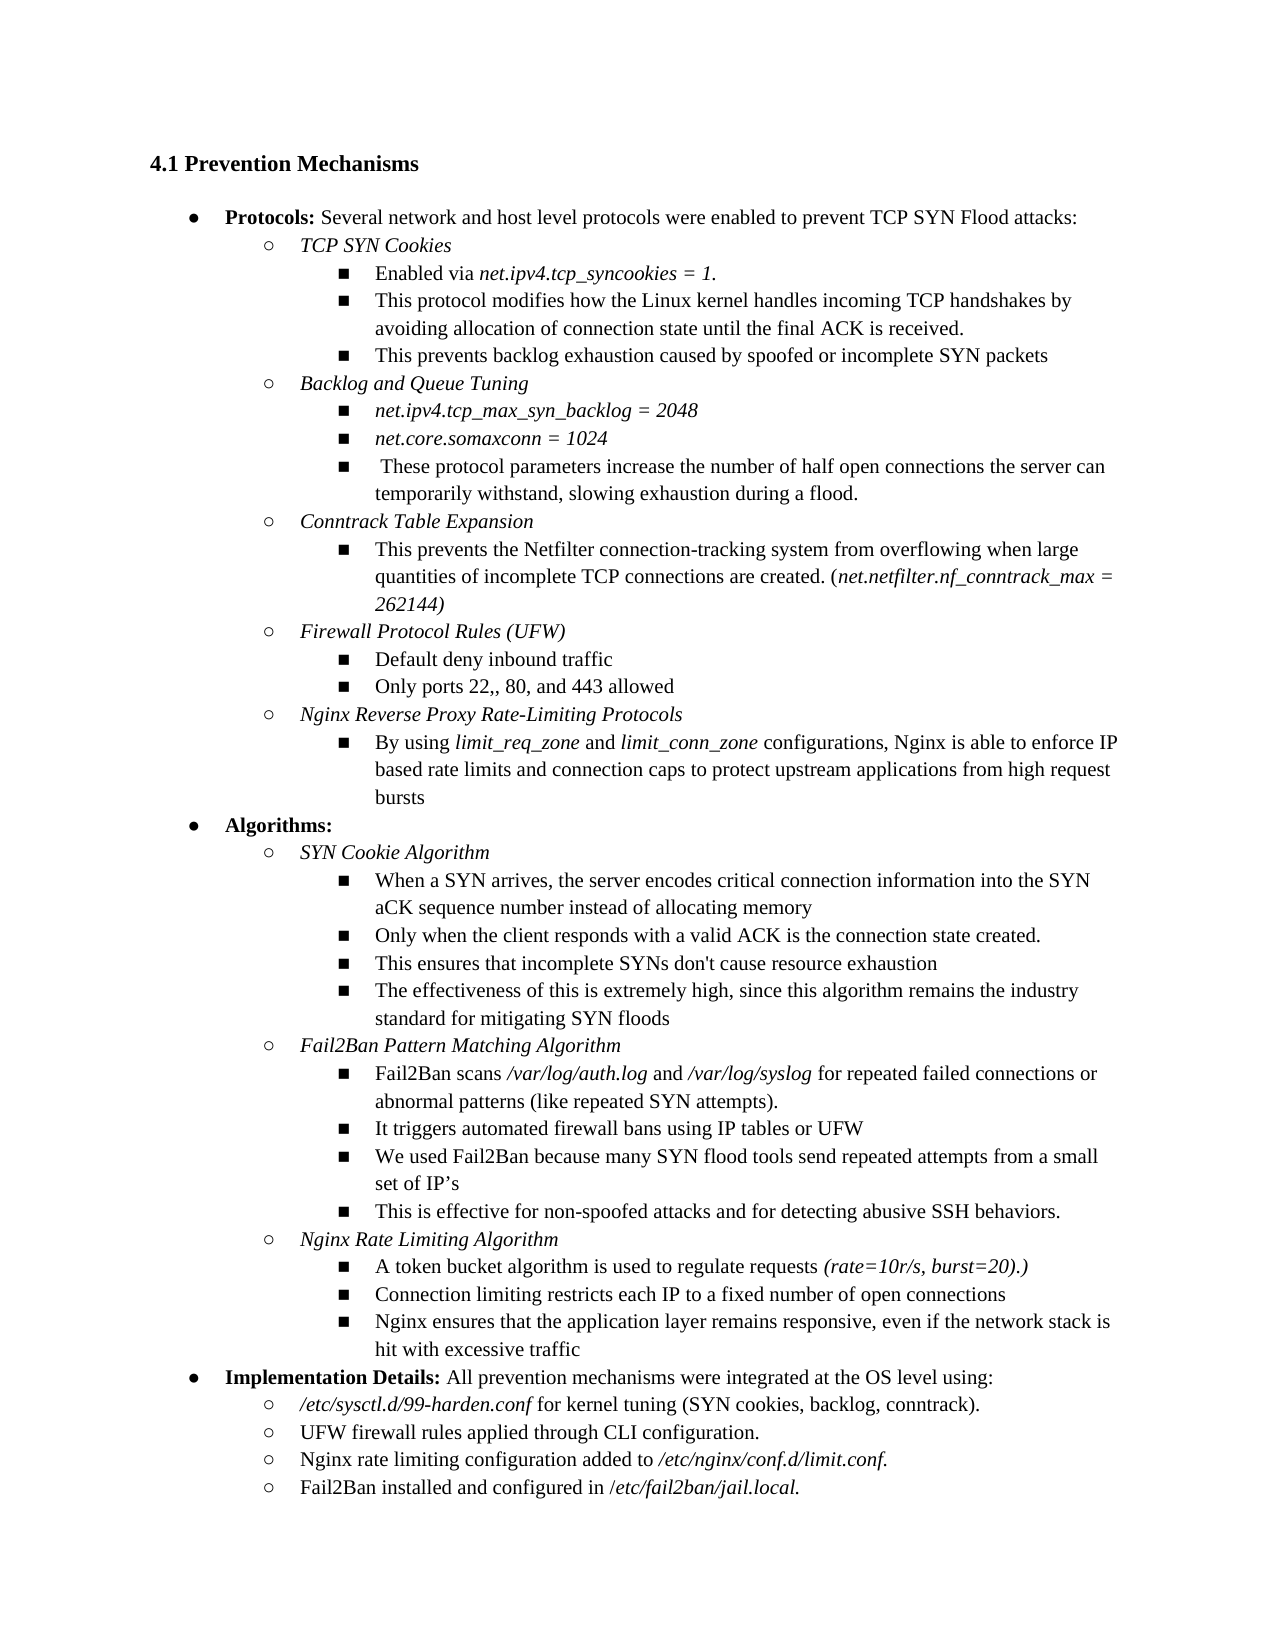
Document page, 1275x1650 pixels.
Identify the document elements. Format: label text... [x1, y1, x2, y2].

list Default deny inbound traffic [337, 647, 1125, 671]
list Nginx Rate Limiting Algorithm [262, 1227, 1125, 1251]
list UFW firewall rules applied through CLI configuration. [262, 1420, 1125, 1444]
list This prevents the Netfilter connection-tracking system from overflowing when large quantities of incomplete TCP connections are created. (net.netfilter.nf_conntrack_max = 262144) [337, 536, 1125, 616]
list Firewall Protocol Rules (UFW) [262, 619, 1125, 643]
list net.ipv4.tcp_max_syn_backlog = 2048 [337, 398, 1125, 422]
list Backlog and Queue Tuning [262, 371, 1125, 395]
list Only when the client responds with a valid ACK is the connection state created. [337, 923, 1125, 947]
list It triggers automated firewall bans using IP tables or UFW [337, 1116, 1125, 1140]
list Only ports 22,, 80, and 443 allowed [337, 674, 1125, 698]
list A token bucket algorithm is used to regulate requests (rate=10r/s, burst=20).) [337, 1254, 1125, 1278]
list This prevents backlog exhaustion caused by spoofed or incomplete SYN packets [337, 343, 1125, 367]
list Connection limiting restricts each IP to a fixed number of open connections [337, 1282, 1125, 1306]
list Nginx rate limiting configuration added to /etc/nginx/conf.d/limit.conf. [262, 1447, 1125, 1471]
list Algorithms: [187, 812, 1125, 837]
list Fail2Ban installed and configured in /etc/fail2ban/jail.local. [262, 1475, 1125, 1499]
list Nginx Reverse Proxy Rate-Limiting Protocols [262, 702, 1125, 726]
list By using limit_req_zone and limit_conn_zone configurations, Nginx is able to enforce IP based rate limits and connection caps to protect upstream applications from high request bursts [337, 730, 1125, 809]
list When a SYN arrives, the server encodes critical connection information into the SYN aCK sequence number instead of allocating memory [337, 868, 1125, 919]
list Protocols: Several network and host level protocols were enabled to prevent TCP SYN Flood attacks: [187, 205, 1125, 229]
list Fail2Ban Pattern Matching Algorithm [262, 1033, 1125, 1057]
list Implementation Details: All prevention mechanisms were integrated at the OS level using: [187, 1364, 1125, 1389]
list Conntrack Table Expansion [262, 509, 1125, 533]
list We used Fail2Ban because many SYN flood tools send repeated attempts from a small set of IP’s [337, 1144, 1125, 1195]
list These protocol parameters increase the number of half open connections the server can temporarily withstand, slowing exhaustion during a flood. [337, 454, 1125, 505]
list SYN Cookie Algorithm [262, 840, 1125, 864]
text 4.1 Prevention Mechanisms [150, 150, 1125, 176]
list The effectiveness of this is extremely high, since this algorithm remains the industry standard for mitigating SYN floods [337, 978, 1125, 1030]
list TCP SYN Cookies [262, 233, 1125, 257]
list Enabled via net.ipv4.tcp_syncookies = 1. [337, 260, 1125, 284]
list This protocol modifies how the Linux kernel handles incoming TCP handshakes by avoiding allocation of connection state until the final ACK is received. [337, 288, 1125, 340]
list This ensures that incomplete SYNs don't cause resource exhaustion [337, 951, 1125, 974]
list /etc/sysctl.d/99-harden.conf for kernel tuning (SYN cookies, backlog, conntrack). [262, 1392, 1125, 1416]
list Fail2Ban scans /var/log/auth.log and /var/log/syslog for repeated failed connections or abnormal patterns (like repeated SYN attempts). [337, 1061, 1125, 1113]
list net.core.somaxconn = 1024 [337, 426, 1125, 450]
list This is effective for non-spoofed attacks and for detecting abusive SSH behaviors. [337, 1199, 1125, 1223]
list Nginx ensures that the application layer remains responsive, even if the network stack is hit with excessive traffic [337, 1309, 1125, 1361]
